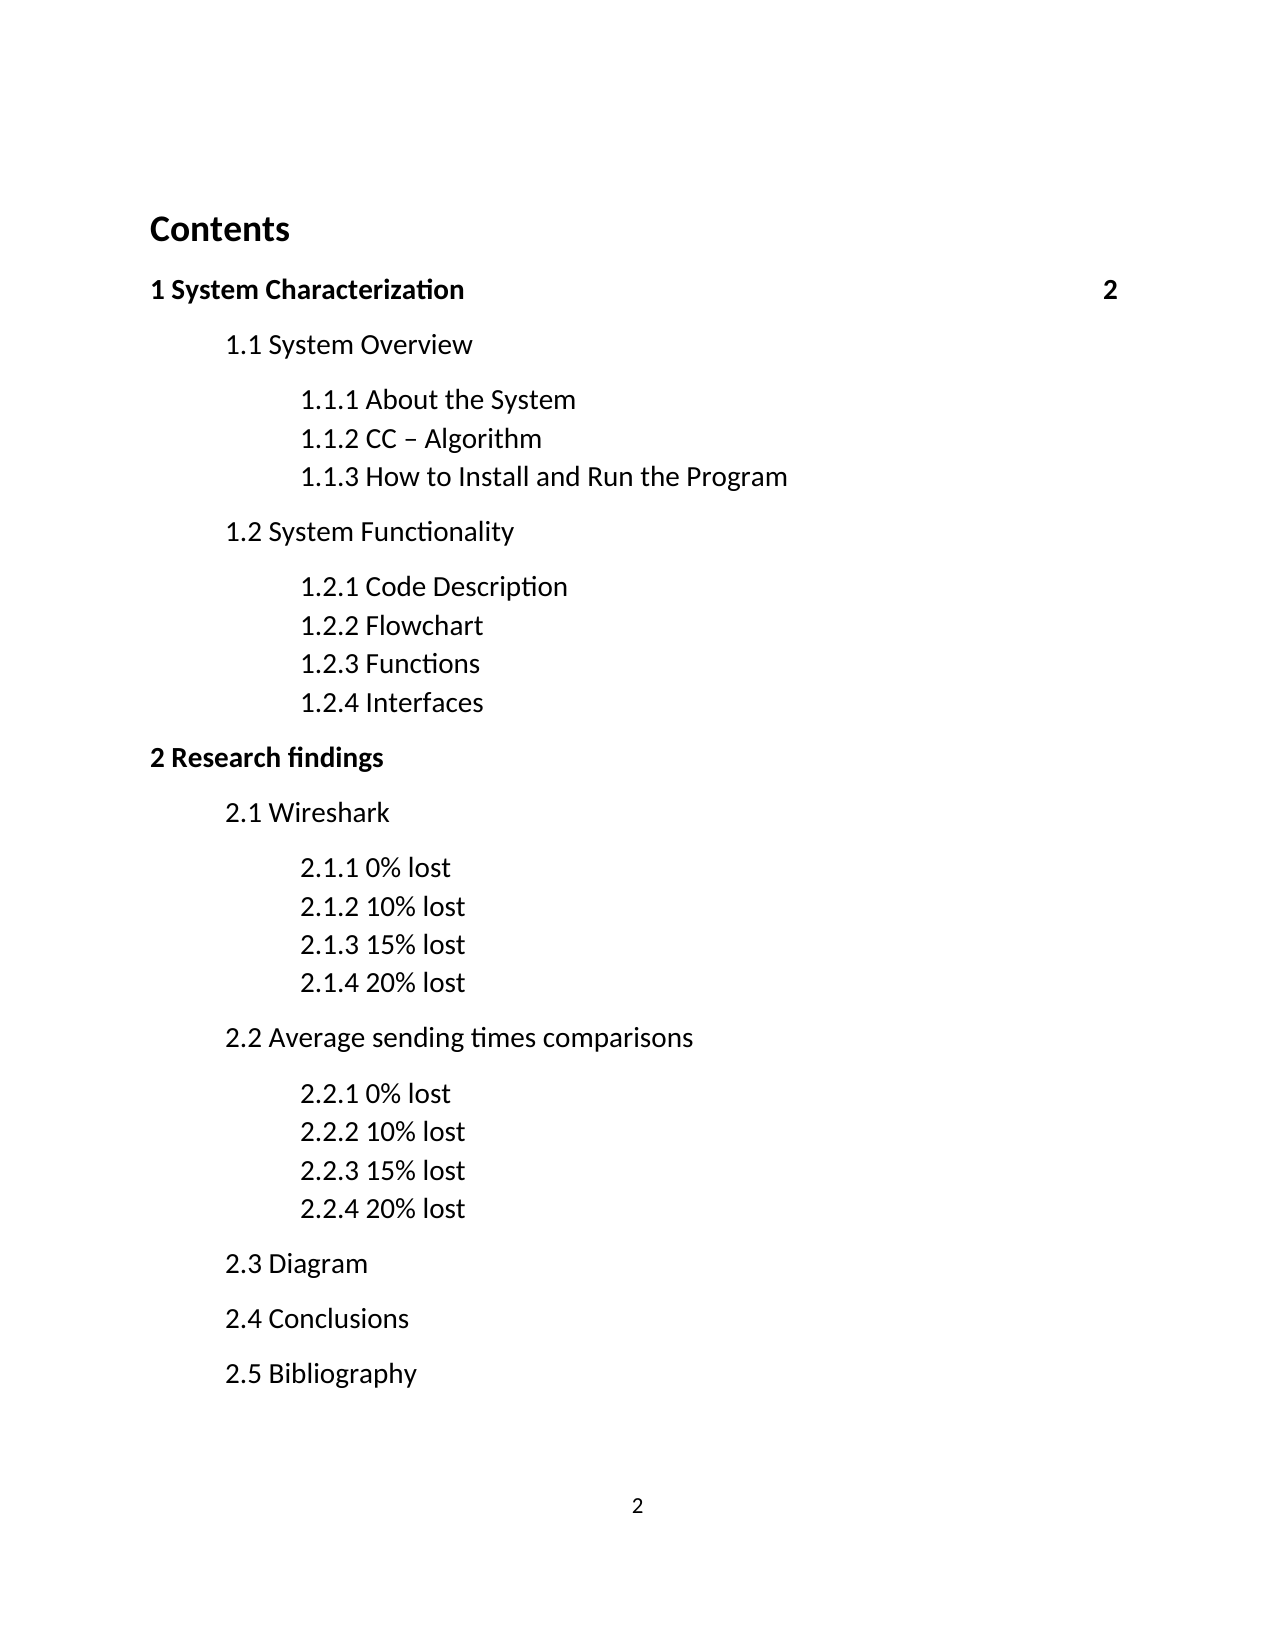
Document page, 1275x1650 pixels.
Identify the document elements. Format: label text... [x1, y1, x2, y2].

text Contents [150, 205, 1125, 251]
text 1.2 System Functionality [150, 513, 1125, 549]
text 2 Research findings [150, 739, 1125, 774]
text 1.2.1 Code Description 1.2.2 Flowchart 1.2.3 Functions 1.2.4 Interfaces [300, 568, 1125, 719]
text 2.1.1 0% lost 2.1.2 10% lost 2.1.3 15% lost 2.1.4 20% lost [300, 849, 1125, 1000]
text 2.1 Wireshark [225, 794, 1125, 830]
text 2.4 Conclusions [150, 1300, 1125, 1336]
text 2.2.1 0% lost 2.2.2 10% lost 2.2.3 15% lost 2.2.4 20% lost [300, 1075, 1125, 1226]
text 1.1.1 About the System 1.1.2 CC – Algorithm 1.1.3 How to Install and Run the Program [300, 381, 1125, 494]
text 2.3 Diagram [150, 1245, 1125, 1281]
text 1 System Characterization 2 [150, 271, 1125, 307]
text 2.5 Bibliography [150, 1355, 1125, 1391]
text 1.1 System Overview [225, 326, 1125, 362]
text 2.2 Average sending times comparisons [225, 1019, 1125, 1055]
